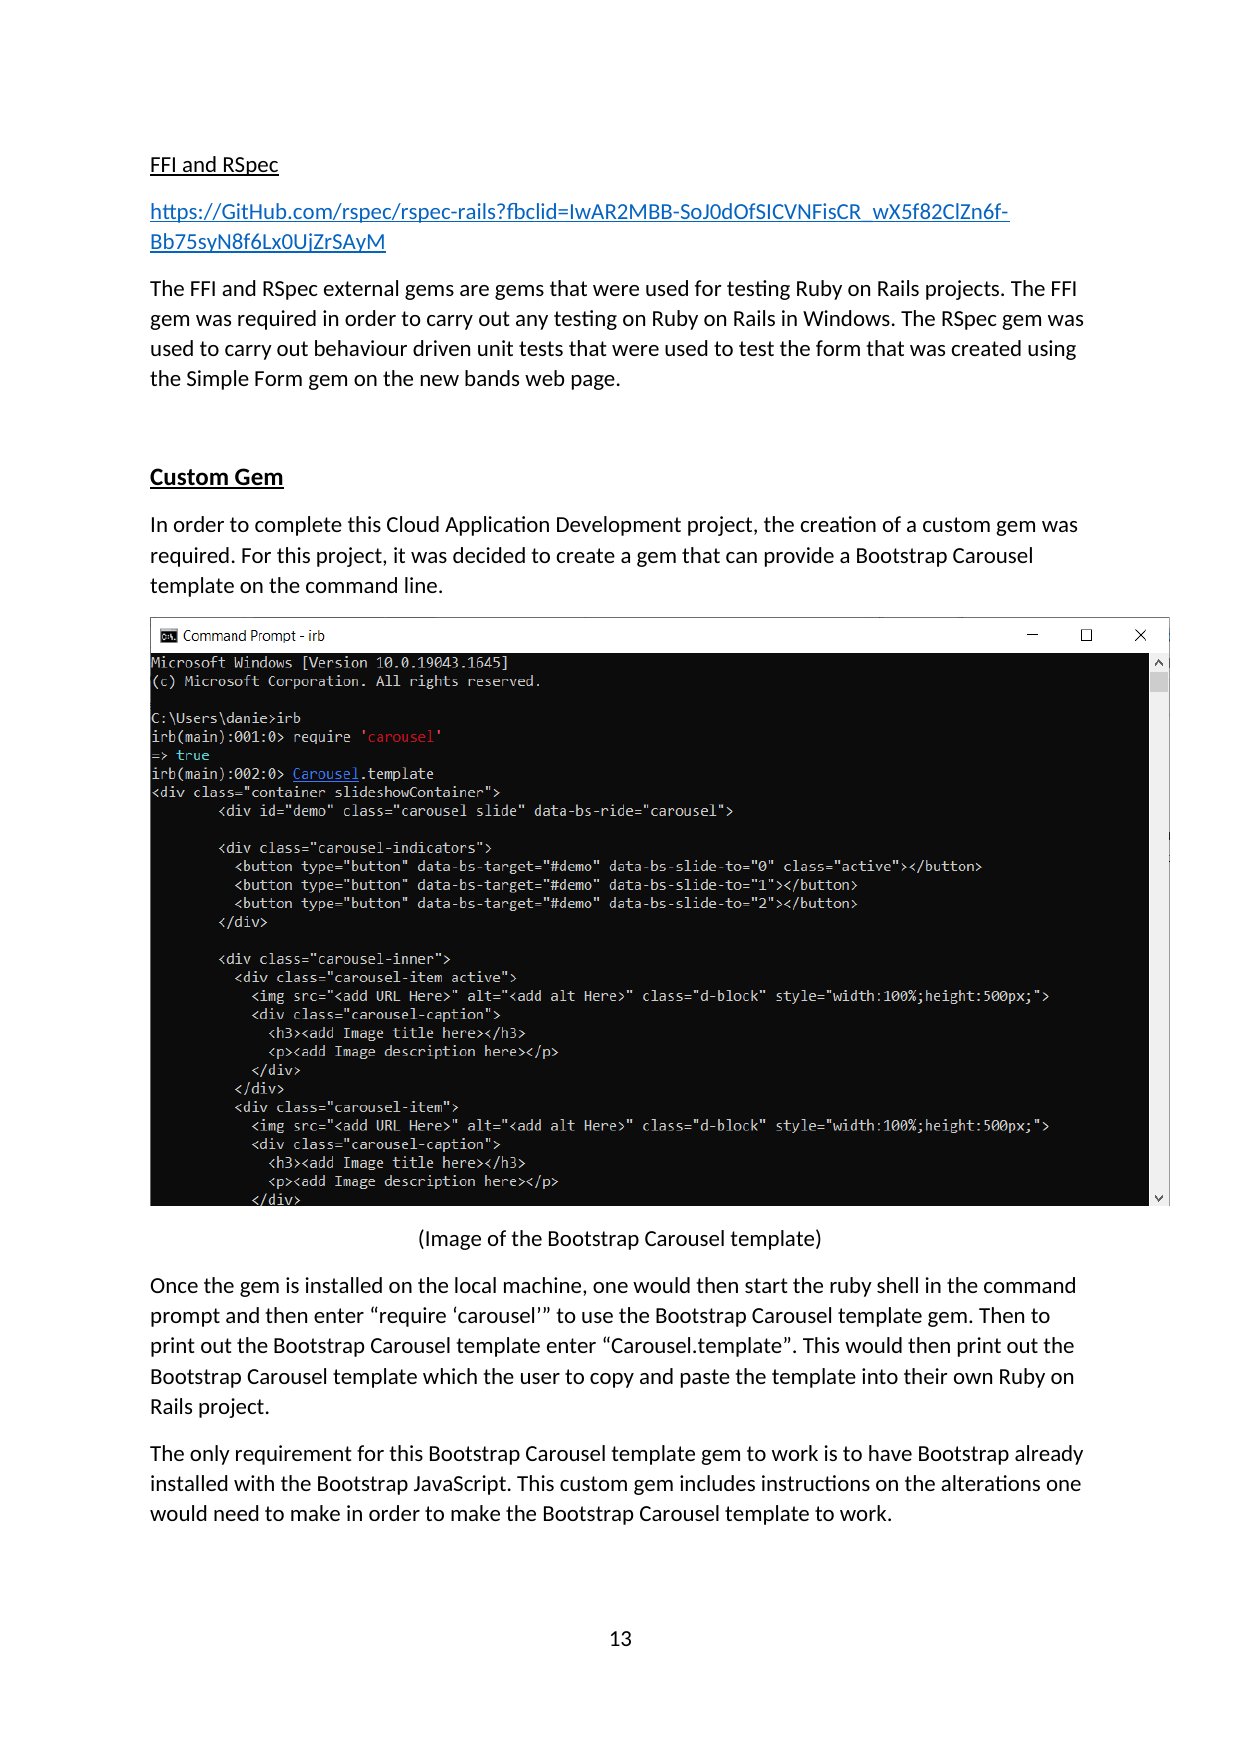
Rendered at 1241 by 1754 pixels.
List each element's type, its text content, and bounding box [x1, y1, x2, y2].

text Custom Gem [150, 461, 1090, 492]
text (Image of the Bootstrap Carousel template) [150, 1224, 1090, 1252]
text The FFI and RSpec external gems are gems that were used for testing Ruby on Rails projects. The FFI gem was required in order to carry out any testing on Ruby on Rails in Windows. The RSpec gem was used to carry out behaviour driven unit tests that were used to test the form that was created using the Simple Form gem on the new bands web page. [150, 274, 1090, 393]
text The only requirement for this Bootstrap Carousel template gem to work is to have Bootstrap already installed with the Bootstrap JavaScript. This custom gem includes instructions on the alterations one would need to make in order to make the Bootstrap Carousel template to work. [150, 1439, 1090, 1527]
text Once the gem is installed on the local machine, one would then start the ruby shell in the command prompt and then enter “require ‘carousel’” to use the Bootstrap Carousel template gem. Then to print out the Bootstrap Carousel template enter “Carousel.template”. This would then print out the Bootstrap Carousel template which the user to copy and paste the template into their own Ruby on Rails project. [150, 1271, 1090, 1420]
picture [150, 617, 1170, 1206]
text In order to complete this Cloud Application Development project, the creation of a custom gem was required. For this project, it was decided to create a gem that can provide a Bootstrap Carousel template on the command line. [150, 511, 1090, 599]
text https://GitHub.com/rspec/rspec-rails?fbclid=IwAR2MBB-SoJ0dOfSICVNFisCR_wX5f82ClZn6f-Bb75syN8f6Lx0UjZrSAyM [150, 197, 1090, 255]
text FFI and RSpec [150, 150, 1090, 178]
